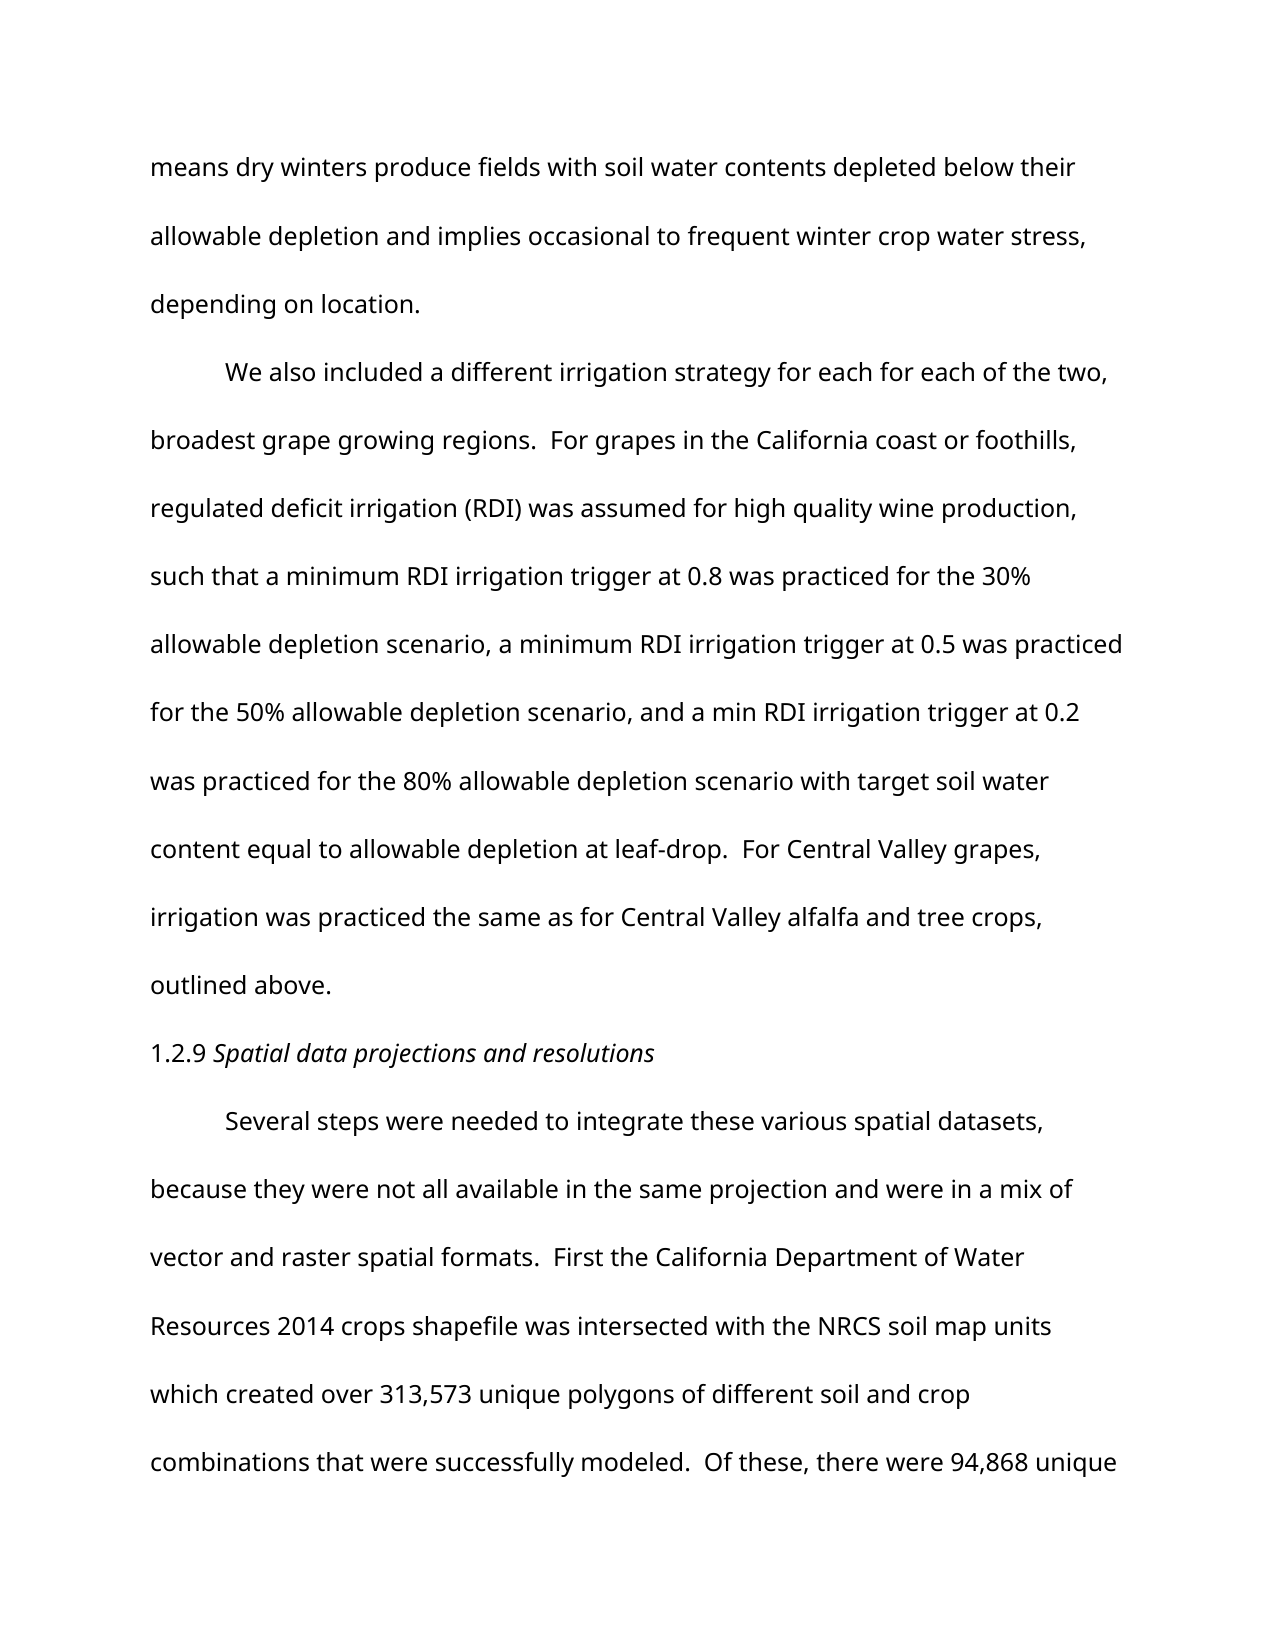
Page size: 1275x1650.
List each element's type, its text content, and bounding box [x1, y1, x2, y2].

text 1.2.9 Spatial data projections and resolutions [150, 1036, 1125, 1070]
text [150, 1104, 1125, 1478]
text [150, 150, 1125, 320]
text We also included a different irrigation strategy for each for each of the two, broadest grape growing regions. For grapes in the California coast or foothills, regulated deficit irrigation (RDI) was assumed for high quality wine production, such that a minimum RDI irrigation trigger at 0.8 was practiced for the 30% allowable depletion scenario, a minimum RDI irrigation trigger at 0.5 was practiced for the 50% allowable depletion scenario, and a min RDI irrigation trigger at 0.2 was practiced for the 80% allowable depletion scenario with target soil water content equal to allowable depletion at leaf-drop. For Central Valley grapes, irrigation was practiced the same as for Central Valley alfalfa and tree crops, outlined above. [150, 354, 1125, 1002]
